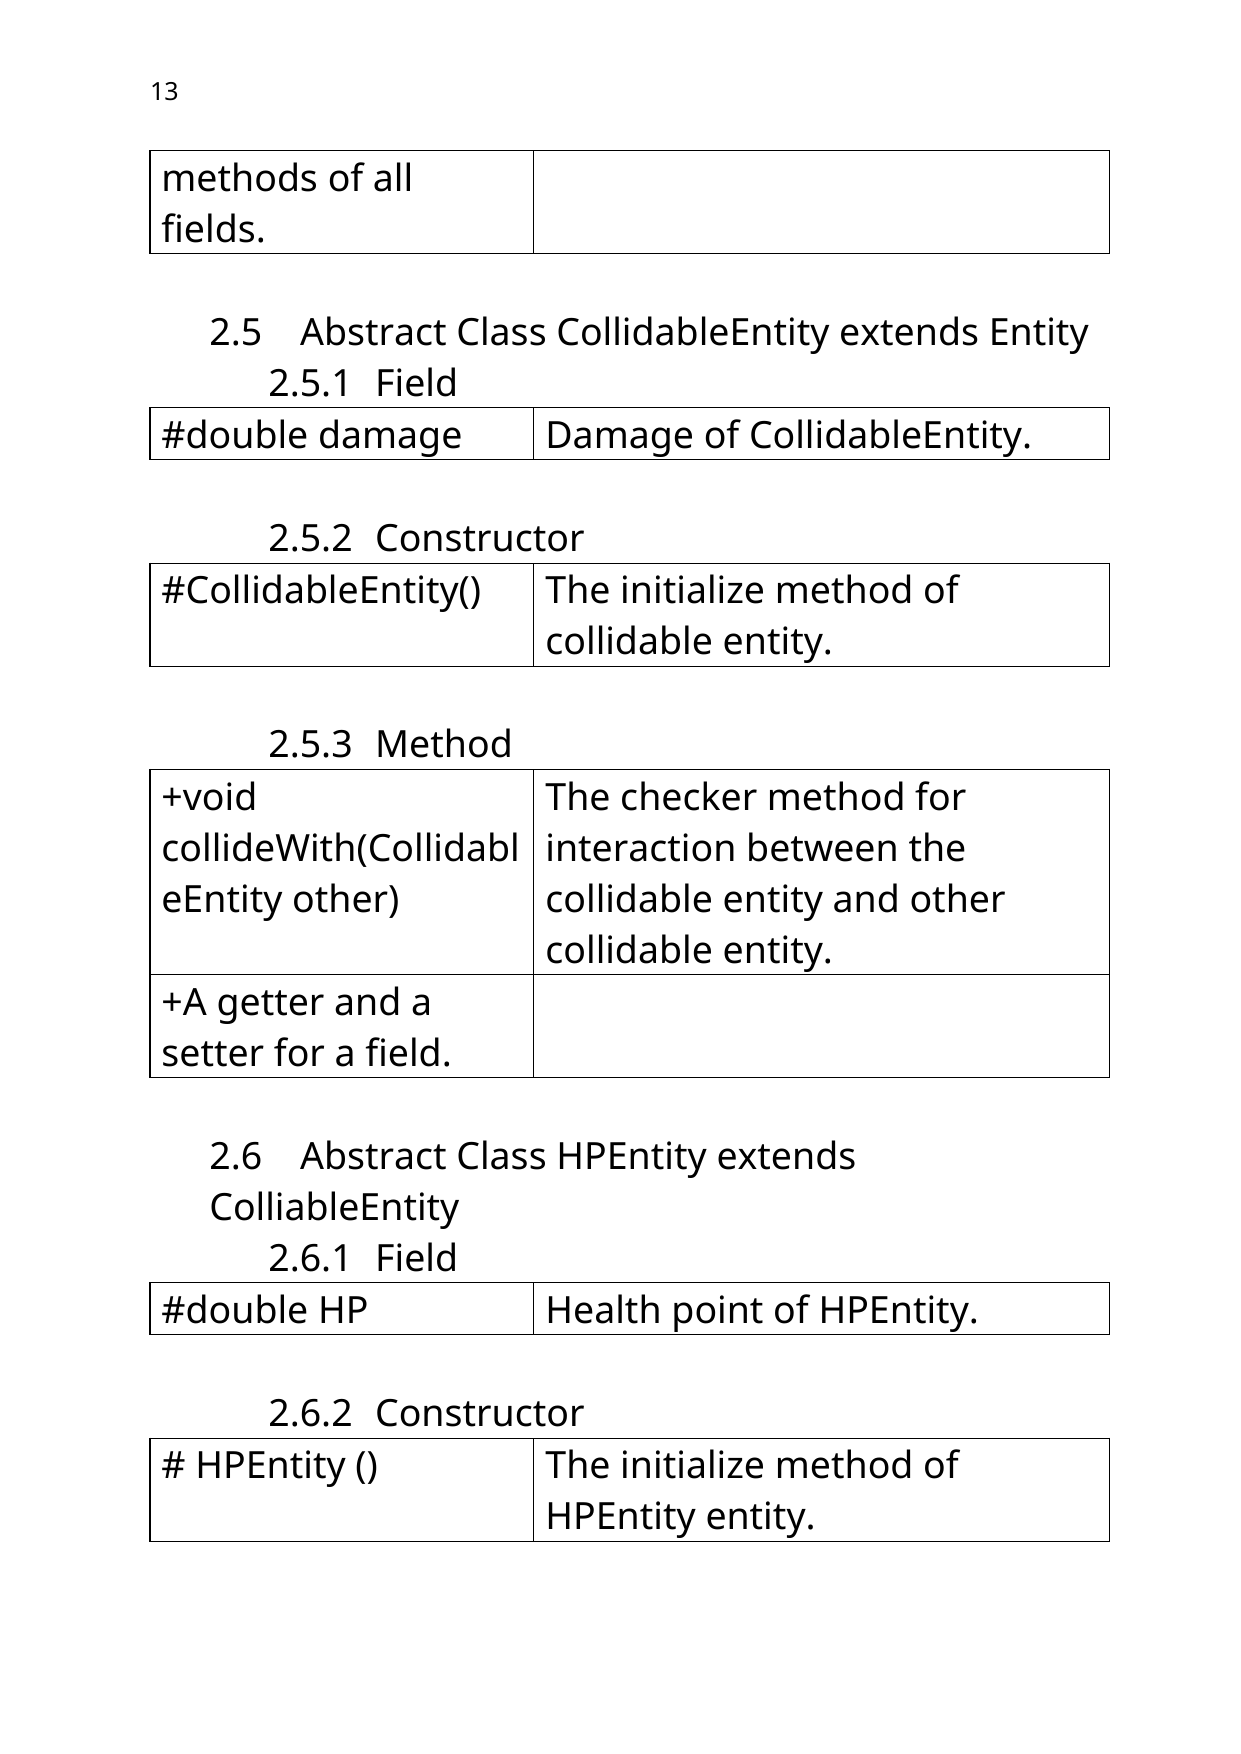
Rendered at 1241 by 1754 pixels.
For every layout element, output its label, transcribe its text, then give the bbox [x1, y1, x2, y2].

table_cell [534, 151, 1109, 253]
table_header The checker method for interaction between the collidable entity and other collidable entity. [534, 770, 1109, 974]
table_cell [534, 975, 1109, 1077]
table_cell +A getter and a setter for a field. [151, 975, 533, 1077]
list Constructor [225, 1386, 1090, 1437]
list Field [225, 356, 1090, 407]
table_header #double damage [151, 408, 533, 459]
table_header The initialize method of HPEntity entity. [534, 1439, 1109, 1541]
table_header The initialize method of collidable entity. [534, 564, 1109, 666]
table_header Health point of HPEntity. [534, 1283, 1109, 1334]
table_header # HPEntity () [151, 1439, 533, 1541]
list Abstract Class HPEntity extends ColliableEntity [209, 1129, 1090, 1231]
list Abstract Class CollidableEntity extends Entity [209, 305, 1090, 356]
table_header Damage of CollidableEntity. [534, 408, 1109, 459]
list Method [225, 718, 1090, 769]
list Constructor [225, 511, 1090, 562]
table_header #CollidableEntity() [151, 564, 533, 666]
table_header #double HP [151, 1283, 533, 1334]
table_header +void collideWith(CollidableEntity other) [151, 770, 533, 974]
list Field [225, 1231, 1090, 1282]
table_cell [151, 151, 533, 253]
